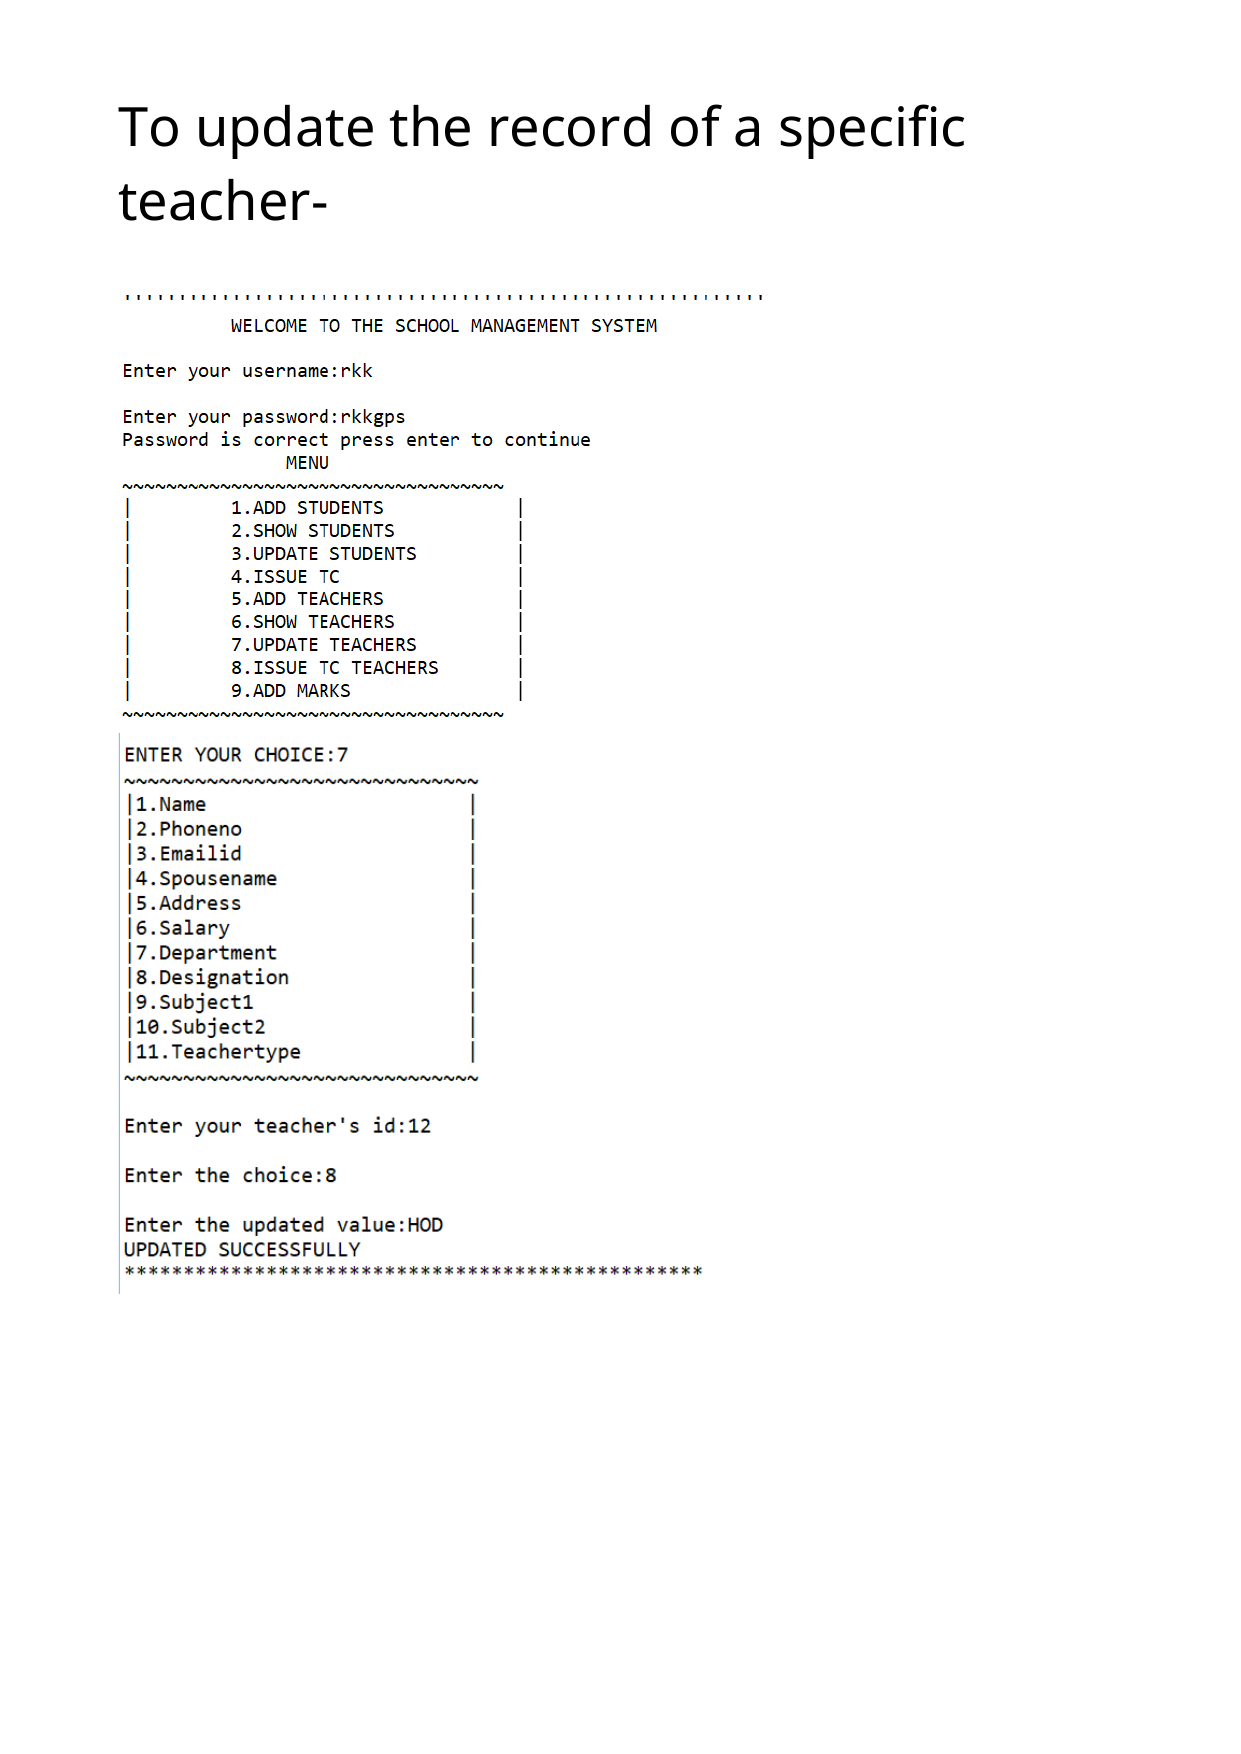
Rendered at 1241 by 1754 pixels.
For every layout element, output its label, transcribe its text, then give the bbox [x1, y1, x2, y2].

picture [118, 280, 776, 730]
text To update the record of a specific teacher- [118, 89, 1181, 236]
picture [118, 733, 778, 1294]
